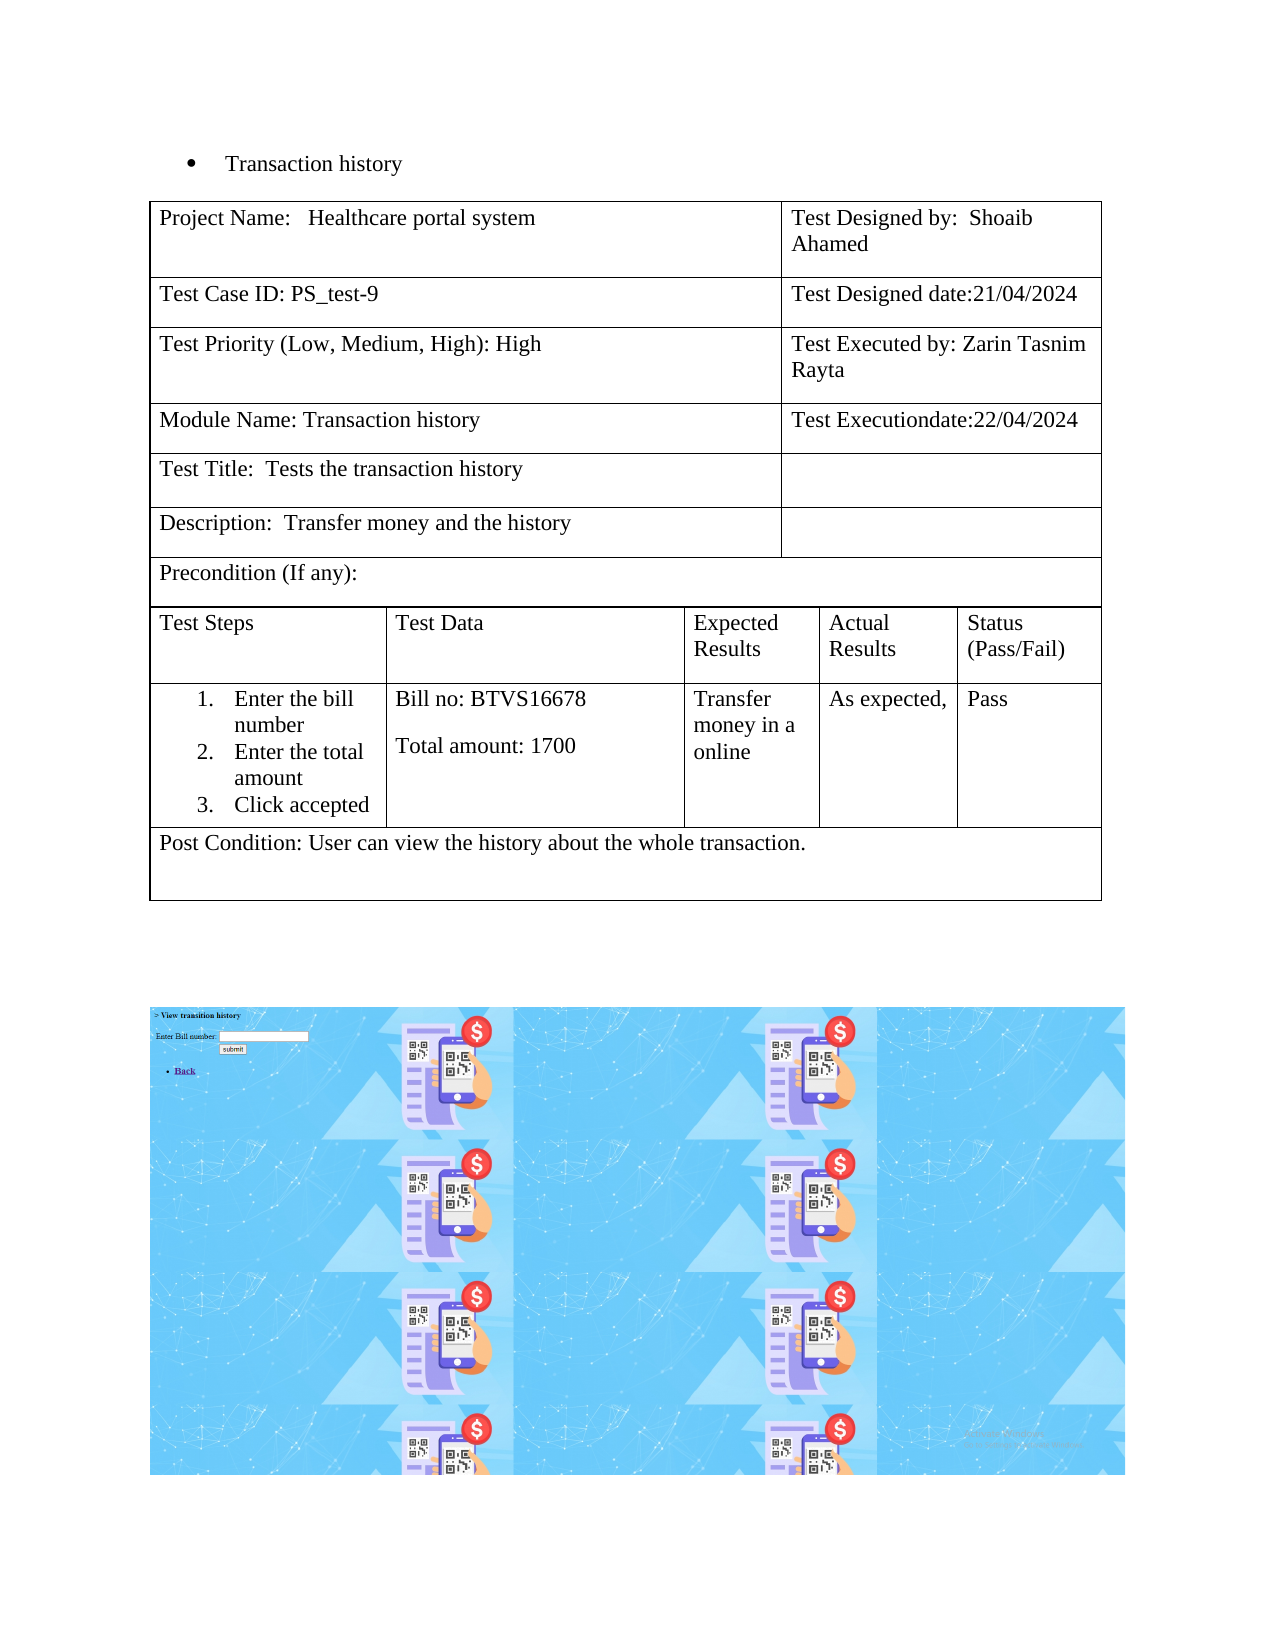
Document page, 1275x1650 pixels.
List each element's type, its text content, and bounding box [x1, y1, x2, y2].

table_cell Actual Results [820, 608, 957, 683]
table_cell Test Case ID: PS_test-9 [151, 278, 781, 327]
table_cell Bill no: BTVS16678 Total amount: 1700 [387, 684, 684, 827]
table_cell Test Executiondate:22/04/2024 [782, 404, 1101, 453]
table_cell Test Title: Tests the transaction history [151, 454, 781, 507]
table_cell Post Condition: User can view the history about the whole transaction. [151, 828, 1101, 900]
list Transaction history [187, 150, 1125, 176]
table_cell Test Executed by: Zarin Tasnim Rayta [782, 328, 1101, 403]
table_cell Module Name: Transaction history [151, 404, 781, 453]
table_cell Test Designed date:21/04/2024 [782, 278, 1101, 327]
table_header Test Designed by: Shoaib Ahamed [782, 202, 1101, 277]
table_cell Test Steps [151, 608, 386, 683]
table_cell [782, 508, 1101, 557]
table_cell Test Data [387, 608, 684, 683]
table_cell Precondition (If any): [151, 558, 1101, 606]
table_cell Enter the bill number Enter the total amount Click accepted [151, 684, 386, 827]
table_cell Status (Pass/Fail) [958, 608, 1101, 683]
table_header Project Name: Healthcare portal system [151, 202, 781, 277]
table_cell As expected, [820, 684, 957, 827]
table_cell Pass [958, 684, 1101, 827]
table_cell Transfer money in a online [685, 684, 819, 827]
table_cell Test Priority (Low, Medium, High): High [151, 328, 781, 403]
table_cell [782, 454, 1101, 507]
picture [150, 1007, 1125, 1475]
table_cell Expected Results [685, 608, 819, 683]
table_cell Description: Transfer money and the history [151, 508, 781, 557]
